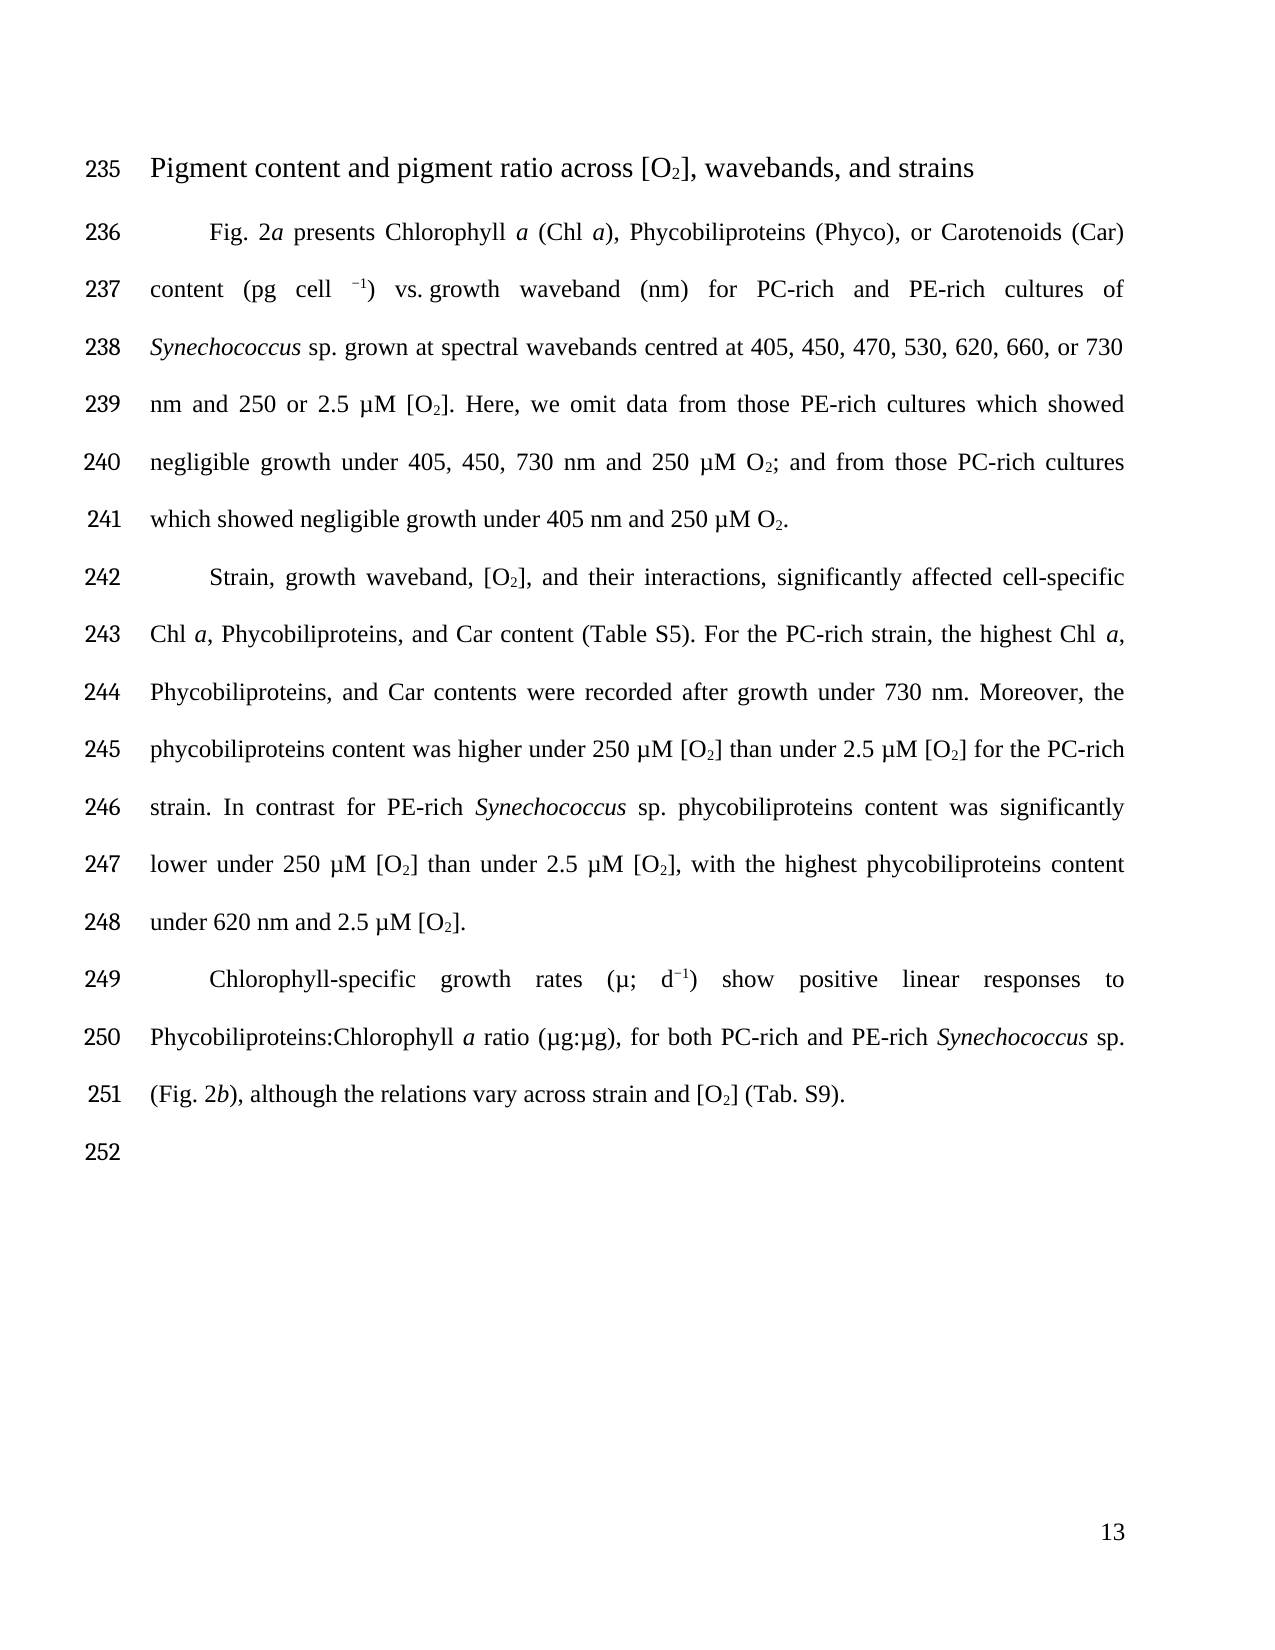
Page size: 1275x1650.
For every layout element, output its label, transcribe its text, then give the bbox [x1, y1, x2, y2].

text Fig. 2a presents Chlorophyll a (Chl a), Phycobiliproteins (Phyco), or Carotenoids (Car) content (pg cell −1) vs. growth waveband (nm) for PC-rich and PE-rich cultures of Synechococcus sp. grown at spectral wavebands centred at 405, 450, 470, 530, 620, 660, or 730 nm and 250 or 2.5 µM [O2]. Here, we omit data from those PE-rich cultures which showed negligible growth under 405, 450, 730 nm and 250 µM O2; and from those PC-rich cultures which showed negligible growth under 405 nm and 250 µM O2. [150, 217, 1125, 533]
text Strain, growth waveband, [O2], and their interactions, significantly affected cell-specific Chl a, Phycobiliproteins, and Car content (Table S5). For the PC-rich strain, the highest Chl a, Phycobiliproteins, and Car contents were recorded after growth under 730 nm. Moreover, the phycobiliproteins content was higher under 250 µM [O2] than under 2.5 µM [O2] for the PC-rich strain. In contrast for PE-rich Synechococcus sp. phycobiliproteins content was significantly lower under 250 µM [O2] than under 2.5 µM [O2], with the highest phycobiliproteins content under 620 nm and 2.5 µM [O2]. [150, 562, 1125, 936]
subtitle Pigment content and pigment ratio across [O2], wavebands, and strains [150, 150, 1125, 183]
text Chlorophyll-specific growth rates (µ; d−1) show positive linear responses to Phycobiliproteins:Chlorophyll a ratio (µg:µg), for both PC-rich and PE-rich Synechococcus sp. (Fig. 2b), although the relations vary across strain and [O2] (Tab. S9). [150, 964, 1125, 1108]
